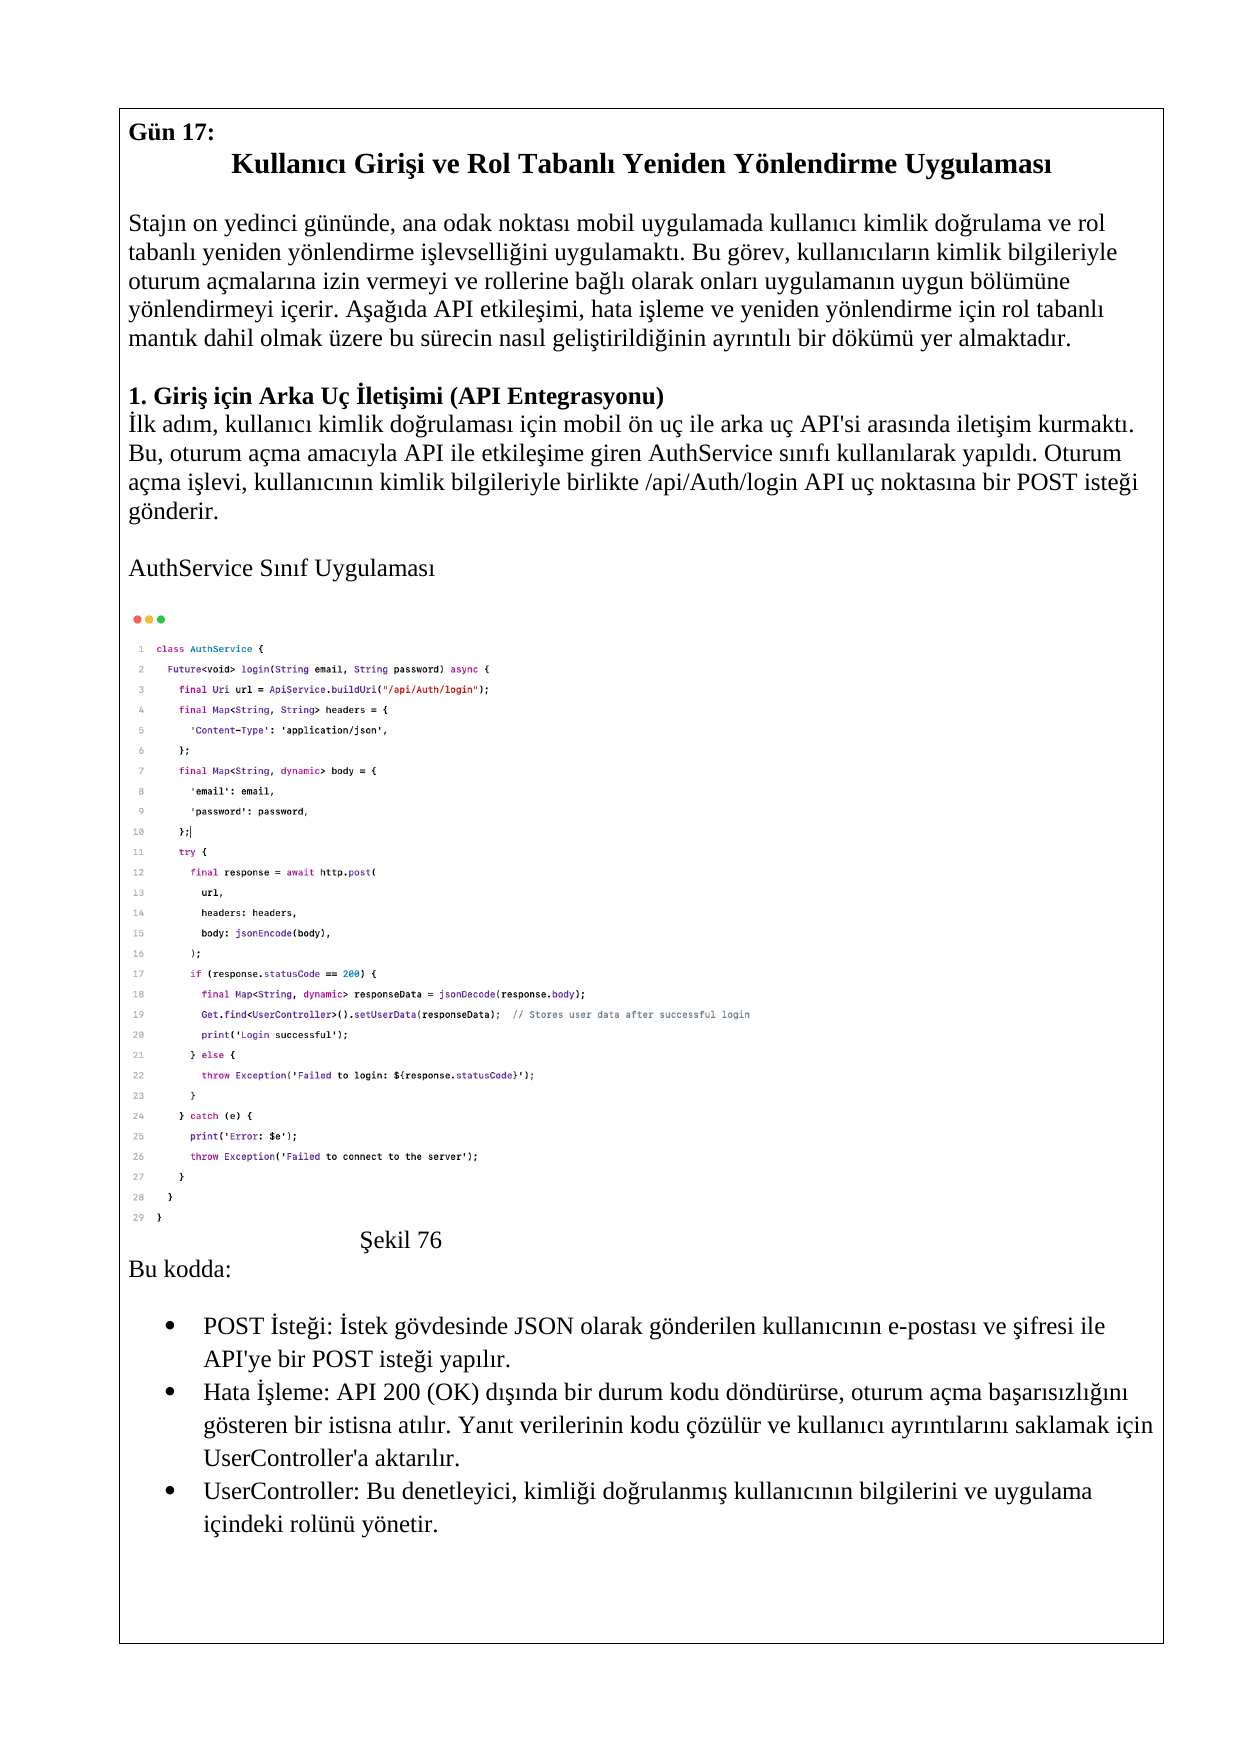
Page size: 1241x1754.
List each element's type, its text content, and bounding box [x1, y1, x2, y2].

table_header Gün 17: Kullanıcı Girişi ve Rol Tabanlı Yeniden Yönlendirme Uygulaması Stajın on yedinci gününde, ana odak noktası mobil uygulamada kullanıcı kimlik doğrulama ve rol tabanlı yeniden yönlendirme işlevselliğini uygulamaktı. Bu görev, kullanıcıların kimlik bilgileriyle oturum açmalarına izin vermeyi ve rollerine bağlı olarak onları uygulamanın uygun bölümüne yönlendirmeyi içerir. Aşağıda API etkileşimi, hata işleme ve yeniden yönlendirme için rol tabanlı mantık dahil olmak üzere bu sürecin nasıl geliştirildiğinin ayrıntılı bir dökümü yer almaktadır. 1. Giriş için Arka Uç İletişimi (API Entegrasyonu) İlk adım, kullanıcı kimlik doğrulaması için mobil ön uç ile arka uç API'si arasında iletişim kurmaktı. Bu, oturum açma amacıyla API ile etkileşime giren AuthService sınıfı kullanılarak yapıldı. Oturum açma işlevi, kullanıcının kimlik bilgileriyle birlikte /api/Auth/login API uç noktasına bir POST isteği gönderir. AuthService Sınıf Uygulaması Şekil 76 Bu kodda: POST İsteği: İstek gövdesinde JSON olarak gönderilen kullanıcının e-postası ve şifresi ile API'ye bir POST isteği yapılır. Hata İşleme: API 200 (OK) dışında bir durum kodu döndürürse, oturum açma başarısızlığını gösteren bir istisna atılır. Yanıt verilerinin kodu çözülür ve kullanıcı ayrıntılarını saklamak için UserController'a aktarılır. UserController: Bu denetleyici, kimliği doğrulanmış kullanıcının bilgilerini ve uygulama içindeki rolünü yönetir. [120, 109, 1163, 1643]
picture [128, 610, 757, 1225]
